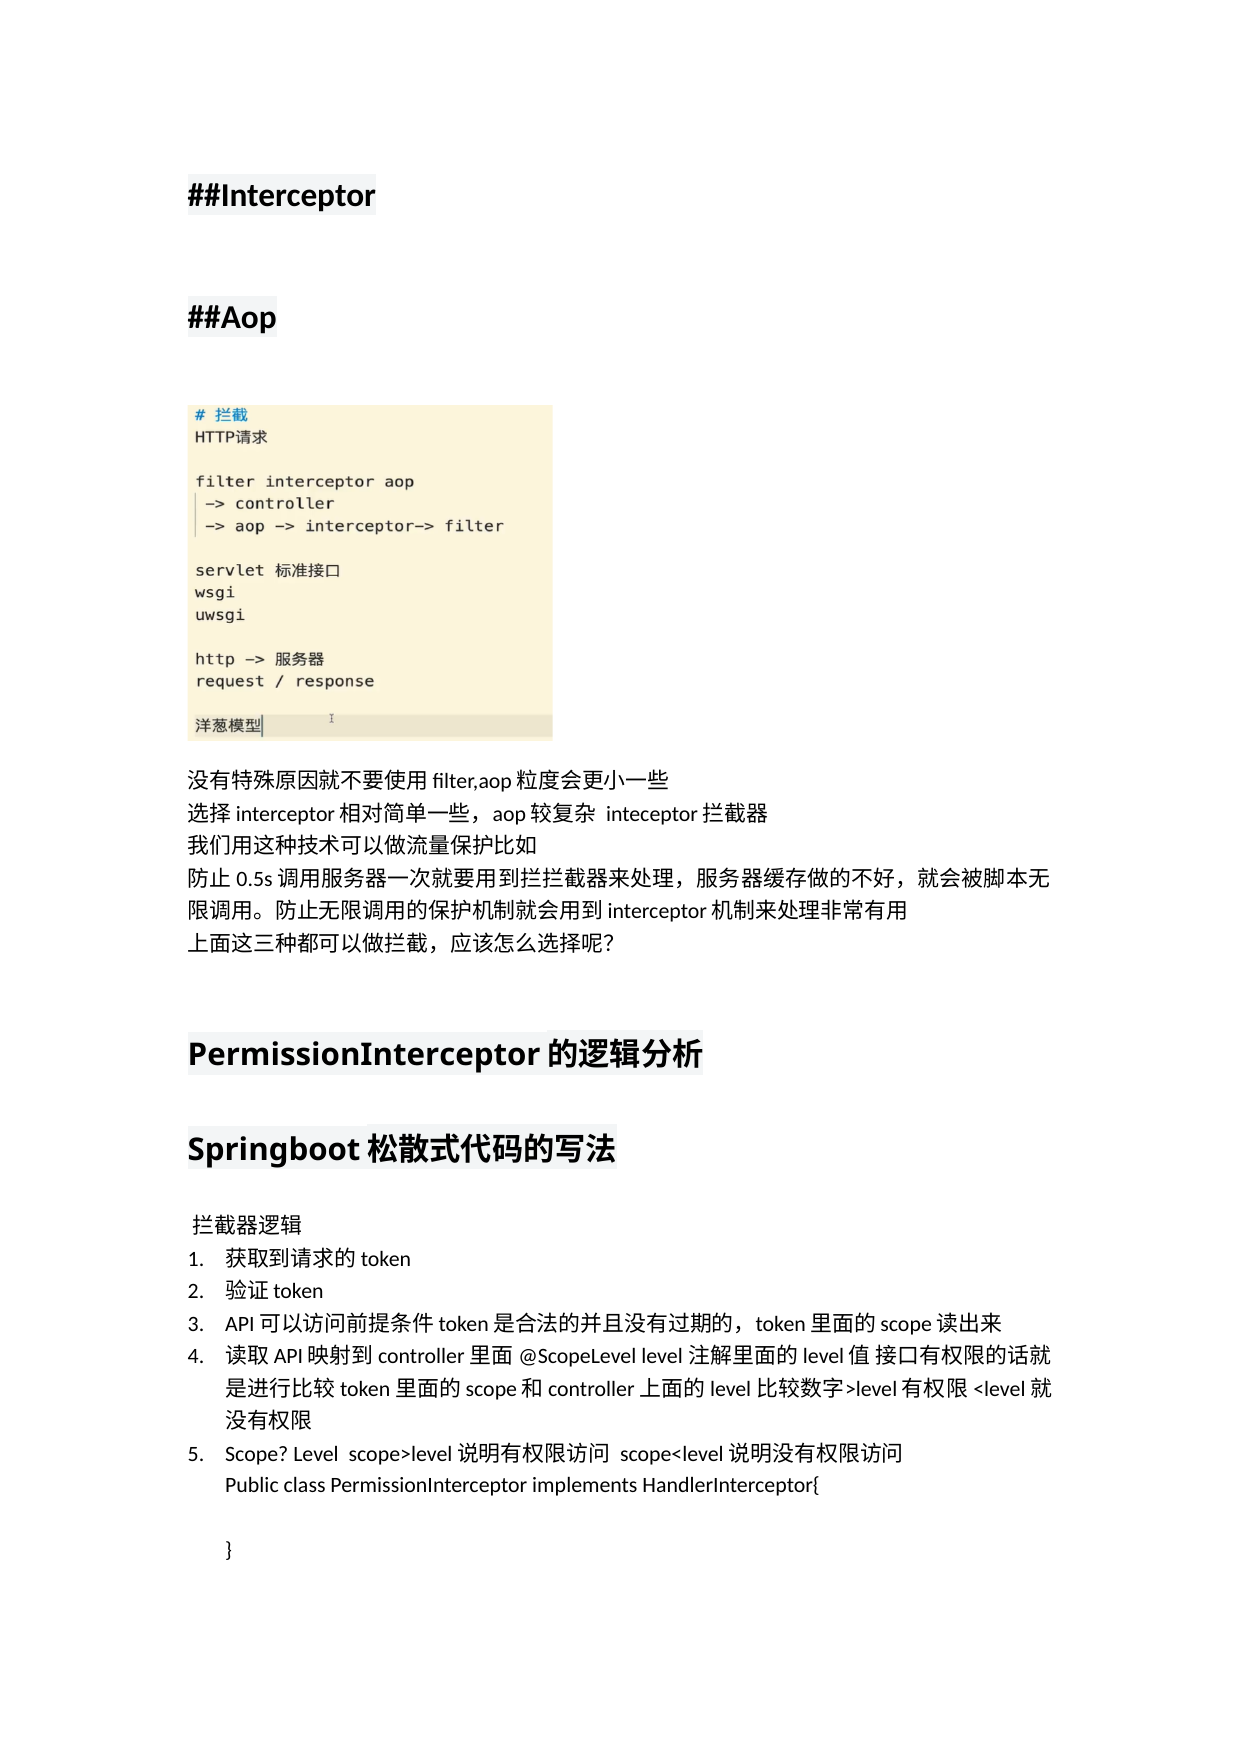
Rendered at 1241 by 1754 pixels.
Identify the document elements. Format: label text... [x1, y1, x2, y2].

text 没有特殊原因就不要使用filter,aop粒度会更小一些 [187, 763, 1053, 796]
text 拦截器逻辑 [187, 1208, 1053, 1241]
list 获取到请求的token [187, 1241, 1053, 1273]
list } [225, 1533, 1053, 1566]
subtitle PermissionInterceptor的逻辑分析 [187, 1020, 1053, 1085]
text 防止0.5s调用服务器一次就要用到拦拦截器来处理，服务器缓存做的不好，就会被脚本无限调用。防止无限调用的保护机制就会用到interceptor机制来处理非常有用 [187, 861, 1053, 926]
list 验证token [187, 1273, 1053, 1306]
text 我们用这种技术可以做流量保护比如 [187, 828, 1053, 861]
subtitle ##Aop [187, 284, 1053, 349]
text 选择interceptor相对简单一些，aop较复杂 inteceptor拦截器 [187, 796, 1053, 828]
text 上面这三种都可以做拦截，应该怎么选择呢？ [187, 926, 1053, 958]
list 读取API映射到controller里面 @ScopeLevel level 注解里面的level值 接口有权限的话就是进行比较token里面的scope和controller上面的level 比较数字>level有权限 <level 就没有权限 [187, 1338, 1053, 1436]
picture [187, 405, 553, 741]
list API可以访问前提条件token是合法的并且没有过期的，token里面的scope读出来 [187, 1306, 1053, 1338]
subtitle Springboot松散式代码的写法 [187, 1114, 1053, 1179]
subtitle ##Interceptor [187, 162, 1053, 227]
list Scope? Level scope>level说明有权限访问 scope<level 说明没有权限访问 [187, 1436, 1053, 1468]
list Public class PermissionInterceptor implements HandlerInterceptor{ [225, 1468, 1053, 1501]
